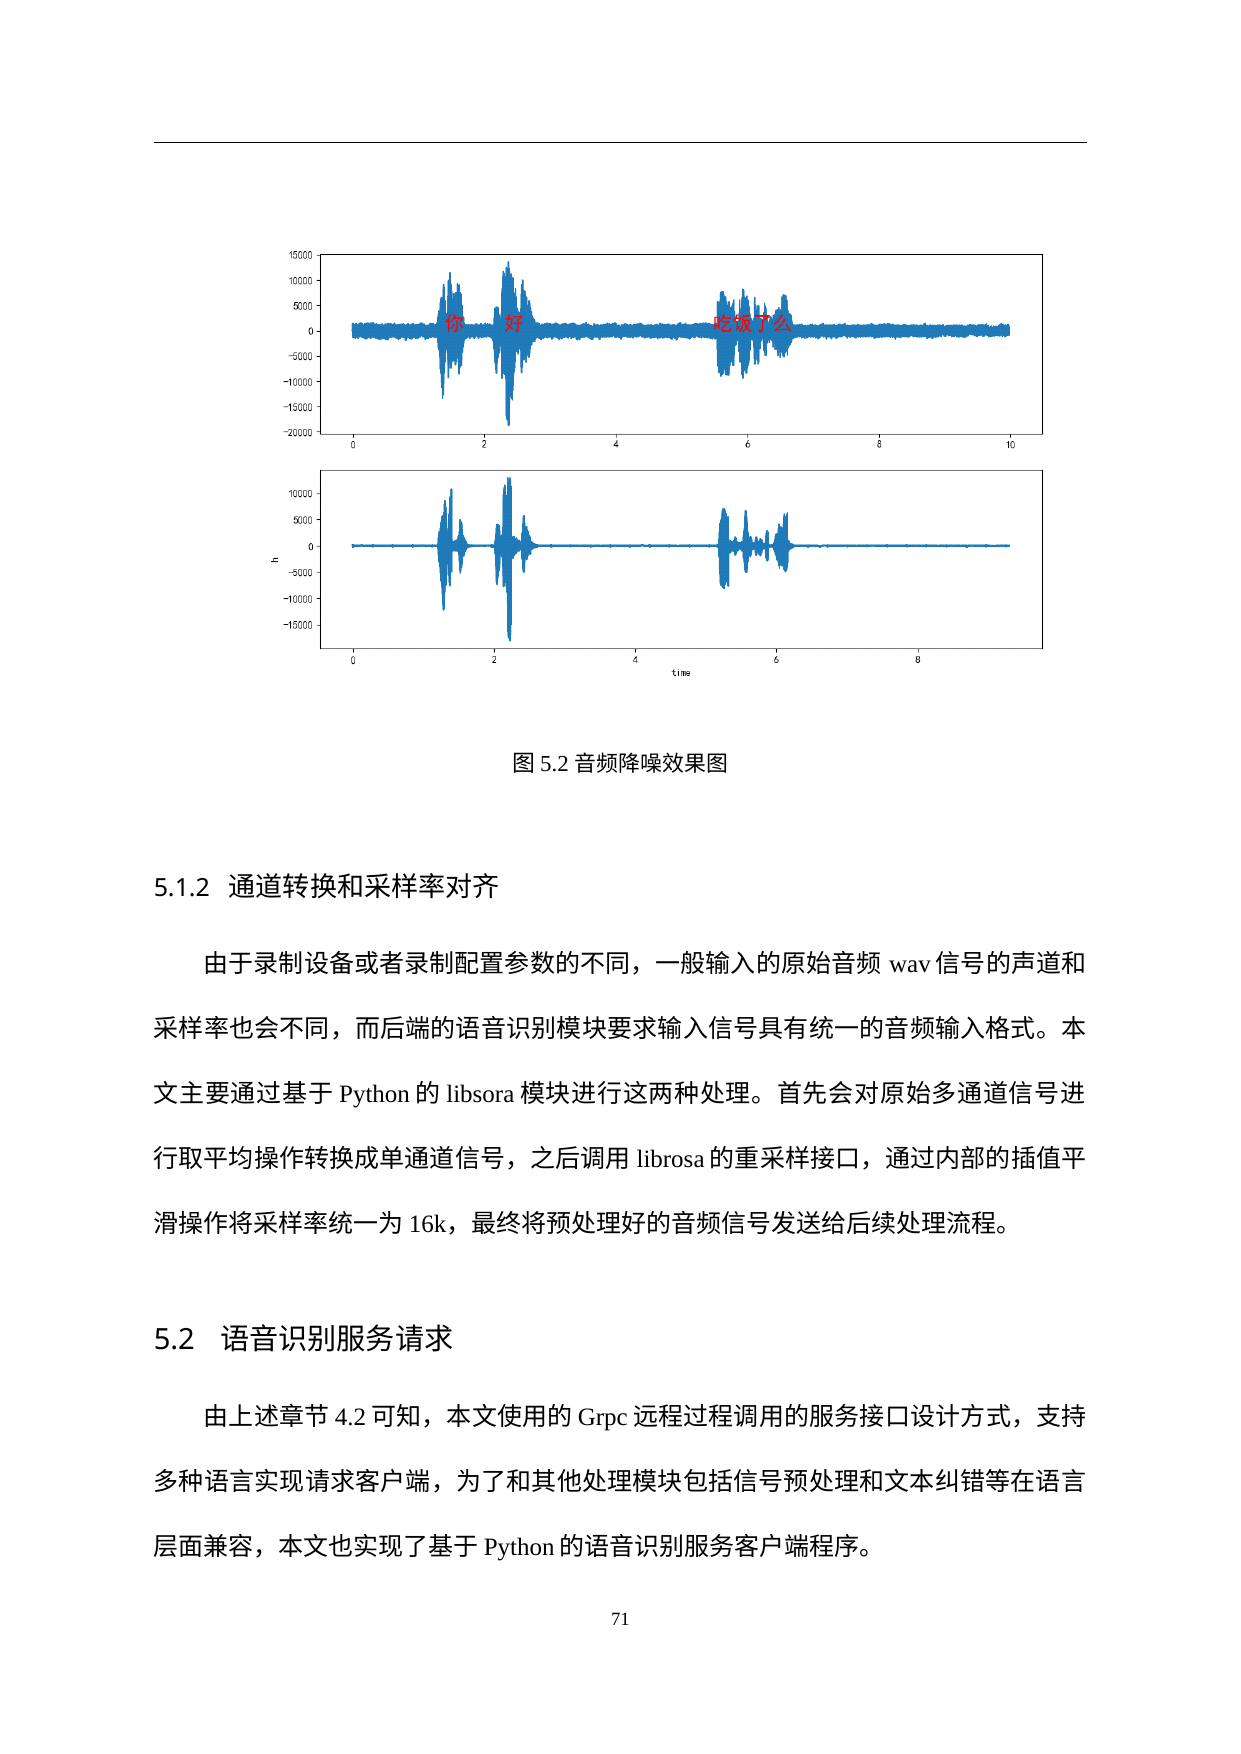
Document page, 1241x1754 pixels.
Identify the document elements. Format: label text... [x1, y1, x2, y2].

text 由于录制设备或者录制配置参数的不同，一般输入的原始音频wav信号的声道和采样率也会不同，而后端的语音识别模块要求输入信号具有统一的音频输入格式。本文主要通过基于Python的libsora模块进行这两种处理。首先会对原始多通道信号进行取平均操作转换成单通道信号，之后调用librosa的重采样接口，通过内部的插值平滑操作将采样率统一为16k，最终将预处理好的音频信号发送给后续处理流程。 [153, 929, 1087, 1254]
text 图5.2 音频降噪效果图 [153, 729, 1087, 794]
text 由上述章节4.2可知，本文使用的Grpc远程过程调用的服务接口设计方式，支持多种语言实现请求客户端，为了和其他处理模块包括信号预处理和文本纠错等在语言层面兼容，本文也实现了基于Python的语音识别服务客户端程序。 [153, 1382, 1087, 1577]
picture [203, 192, 1135, 705]
subtitle 通道转换和采样率对齐 [153, 852, 1087, 917]
subtitle 语音识别服务请求 [153, 1304, 1087, 1369]
